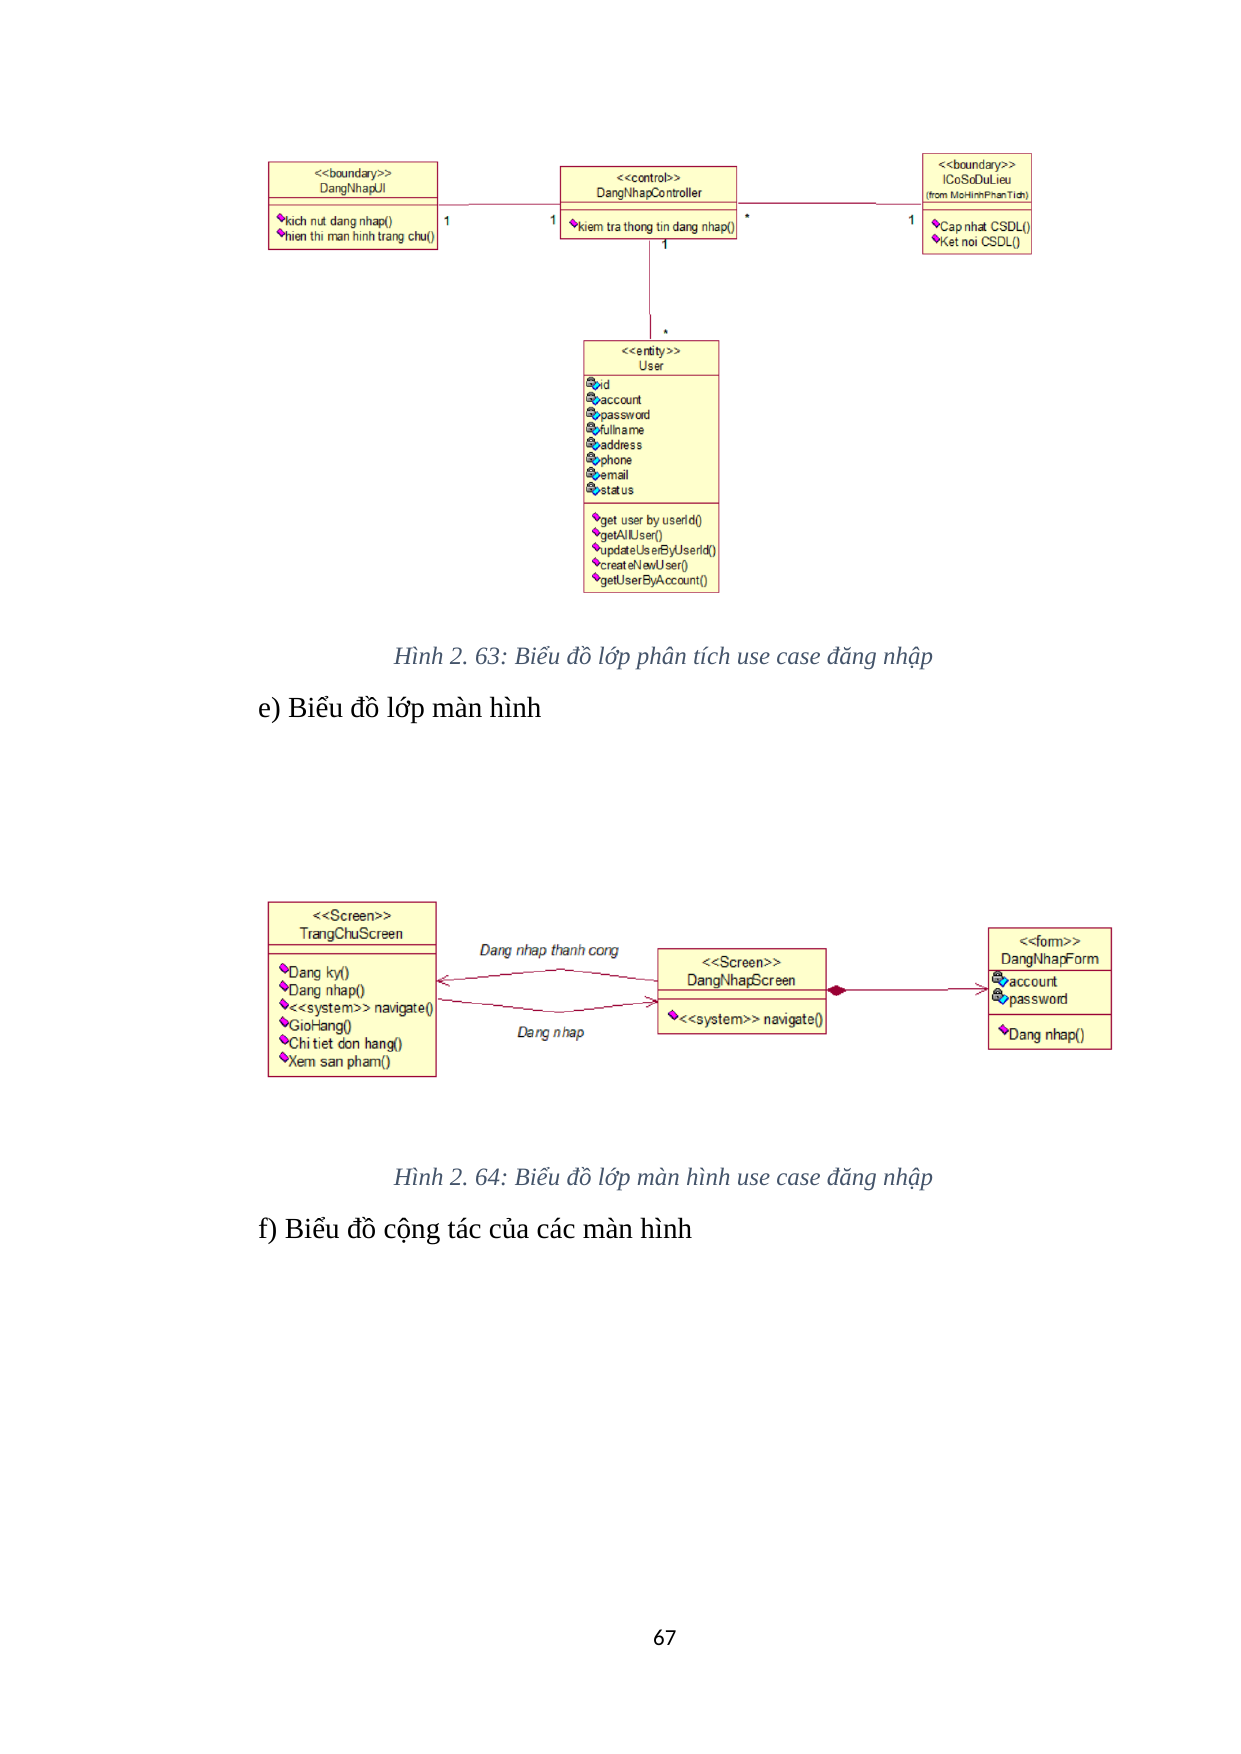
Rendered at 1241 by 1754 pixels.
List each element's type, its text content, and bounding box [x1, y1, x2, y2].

picture [257, 891, 1123, 1132]
text Hình 2. 64: Biểu đồ lớp màn hình use case đăng nhập [207, 1162, 1122, 1191]
text Hình 2. 63: Biểu đồ lớp phân tích use case đăng nhập [207, 641, 1122, 669]
text f) Biểu đồ cộng tác của các màn hình [258, 1212, 1122, 1245]
text e) Biểu đồ lớp màn hình [258, 690, 1122, 724]
picture [255, 147, 1074, 611]
